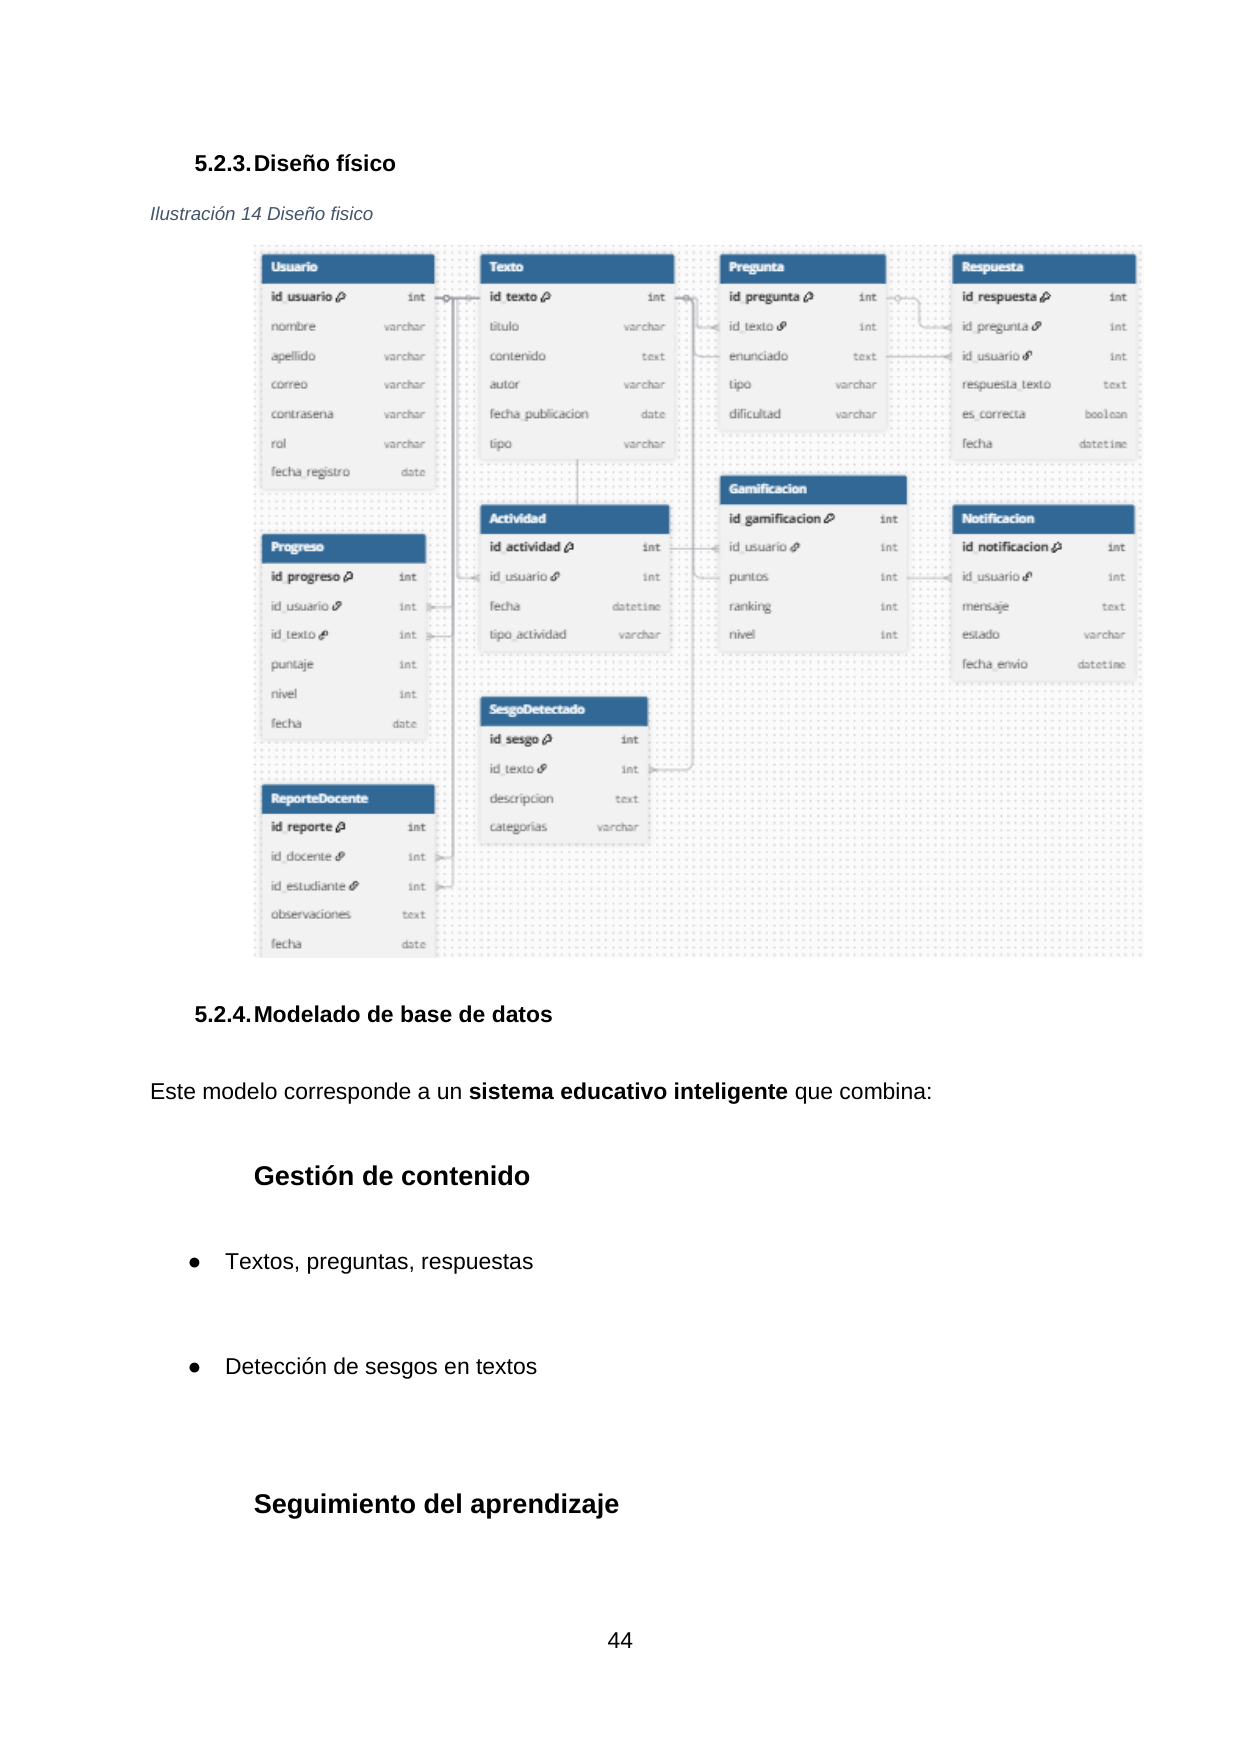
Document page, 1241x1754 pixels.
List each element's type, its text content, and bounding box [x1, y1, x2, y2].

picture [253, 245, 1144, 958]
subtitle Gestión de contenido [253, 1160, 1090, 1191]
text Ilustración 14 Diseño fisico [150, 203, 1090, 224]
text Este modelo corresponde a un sistema educativo inteligente que combina: [150, 1078, 1090, 1105]
list Detección de sesgos en textos [187, 1353, 1090, 1432]
subtitle Modelado de base de datos [194, 1001, 1090, 1027]
list Textos, preguntas, respuestas [187, 1248, 1090, 1327]
subtitle Seguimiento del aprendizaje [253, 1488, 1090, 1519]
subtitle Diseño físico [194, 150, 1090, 176]
